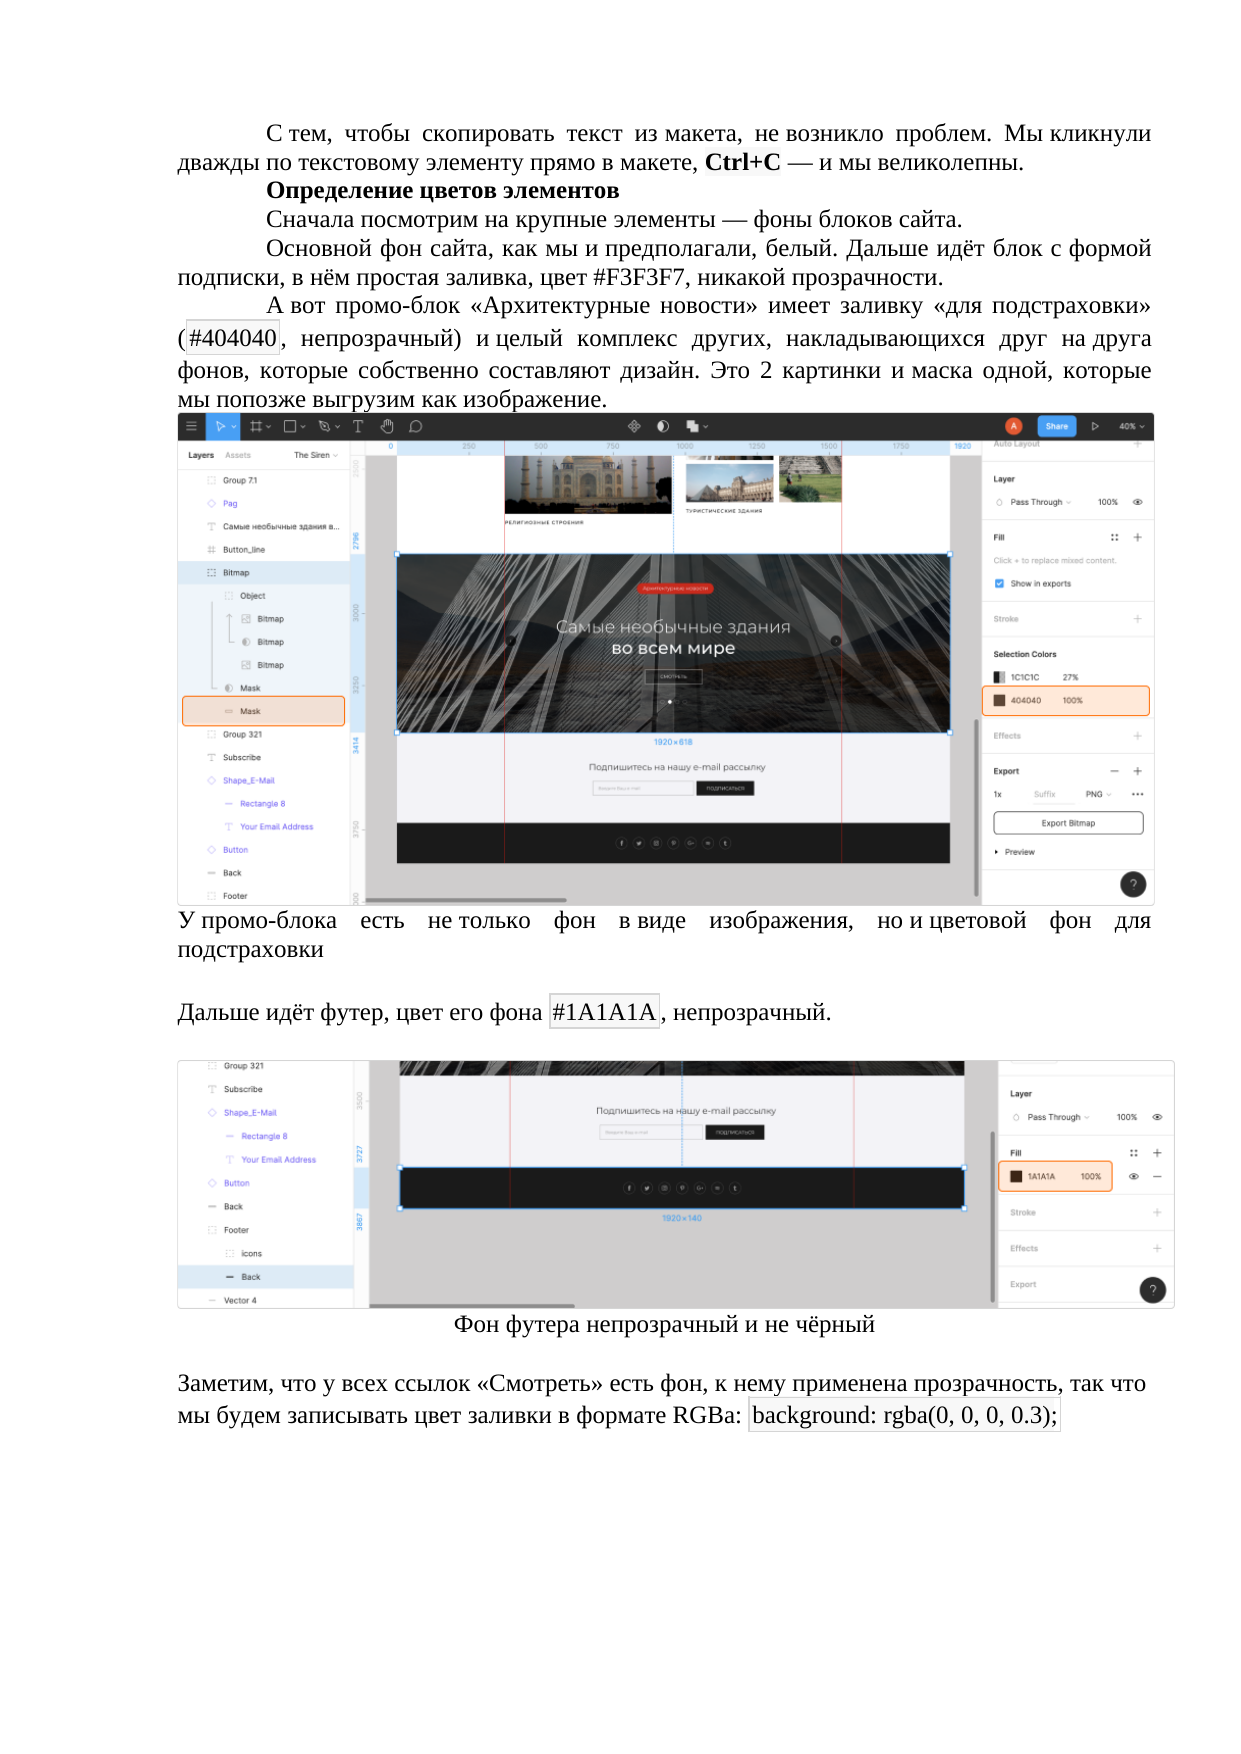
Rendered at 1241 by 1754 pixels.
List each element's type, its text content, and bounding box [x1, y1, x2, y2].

picture [177, 412, 1155, 906]
text Дальше идёт футер, цвет его фона #1A1A1A, непрозрачный. [660, 993, 1152, 1029]
text Сначала посмотрим на крупные элементы — фоны блоков сайта. [177, 204, 1152, 233]
text Фон футера непрозрачный и не чёрный [177, 1309, 1152, 1338]
text Заметим, что у всех ссылок «Смотреть» есть фон, к нему применена прозрачность, так что мы будем записывать цвет заливки в формате RGBa: background: rgba(0, 0, 0, 0.3); [177, 1368, 1152, 1432]
text C тем, чтобы скопировать текст из макета, не возникло проблем. Мы кликнули дважды по текстовому элементу прямо в макете, Ctrl+C — и мы великолепны. [177, 118, 1152, 176]
subtitle Определение цветов элементов [177, 176, 1152, 204]
text Дальше идёт футер, цвет его фона #1A1A1A, непрозрачный. [177, 993, 549, 1029]
text У промо-блока есть не только фон в виде изображения, но и цветовой фон для подстраховки [177, 906, 1152, 963]
text Основной фон сайта, как мы и предполагали, белый. Дальше идёт блок с формой подписки, в нём простая заливка, цвет #F3F3F7, никакой прозрачности. [177, 233, 1152, 291]
text А вот промо-блок «Архитектурные новости» имеет заливку «для подстраховки» (#404040, непрозрачный) и целый комплекс других, накладывающихся друг на друга фонов, которые собственно составляют дизайн. Это 2 картинки и маска одной, которые мы попозже выгрузим как изображение. [177, 291, 1152, 412]
picture [177, 1060, 1175, 1309]
